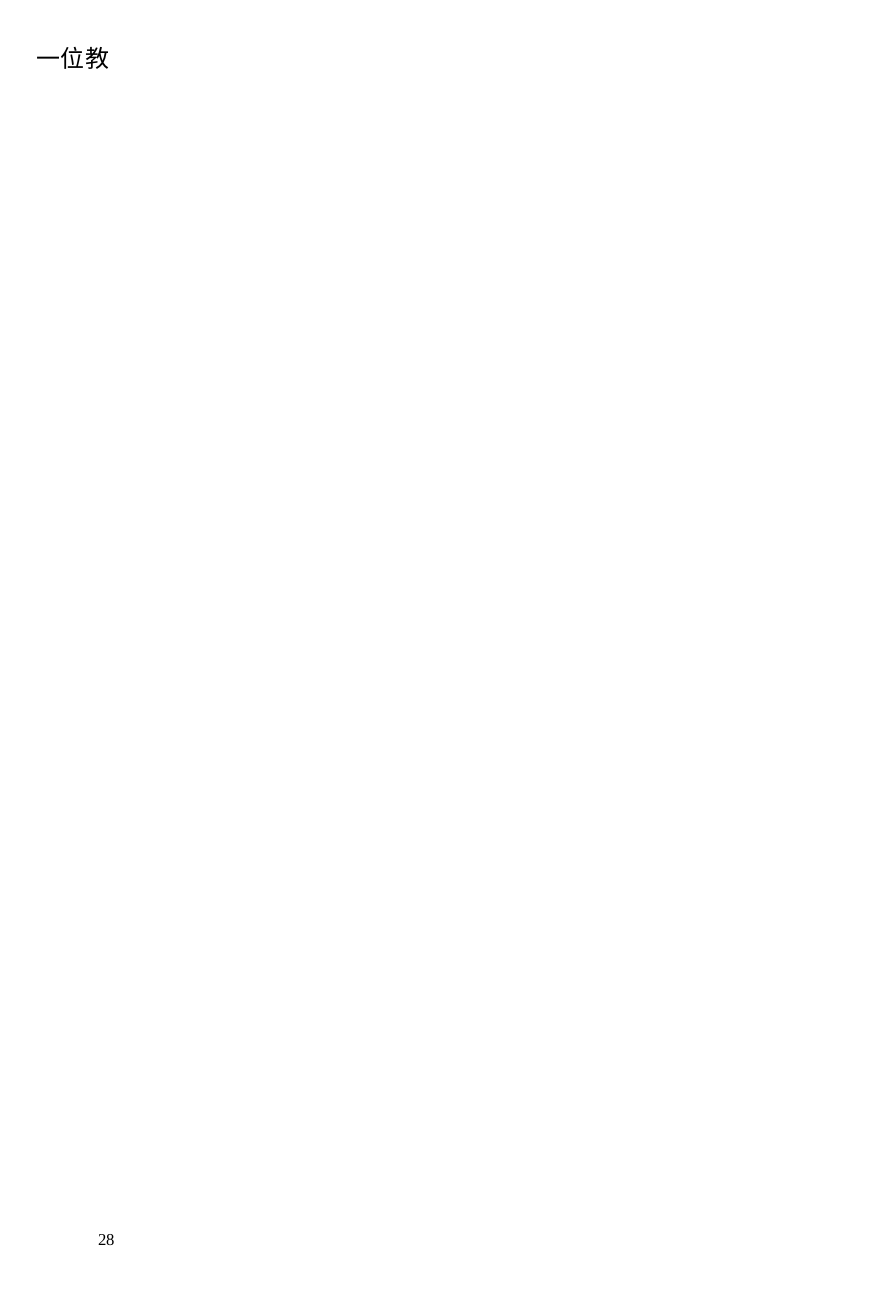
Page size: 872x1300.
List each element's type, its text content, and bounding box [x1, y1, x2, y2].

text 当时，开设生药学的是楼之岑教授，这位1951 年刚刚回国的留英博士，也是生药专业唯一一位教 [36, 42, 254, 74]
